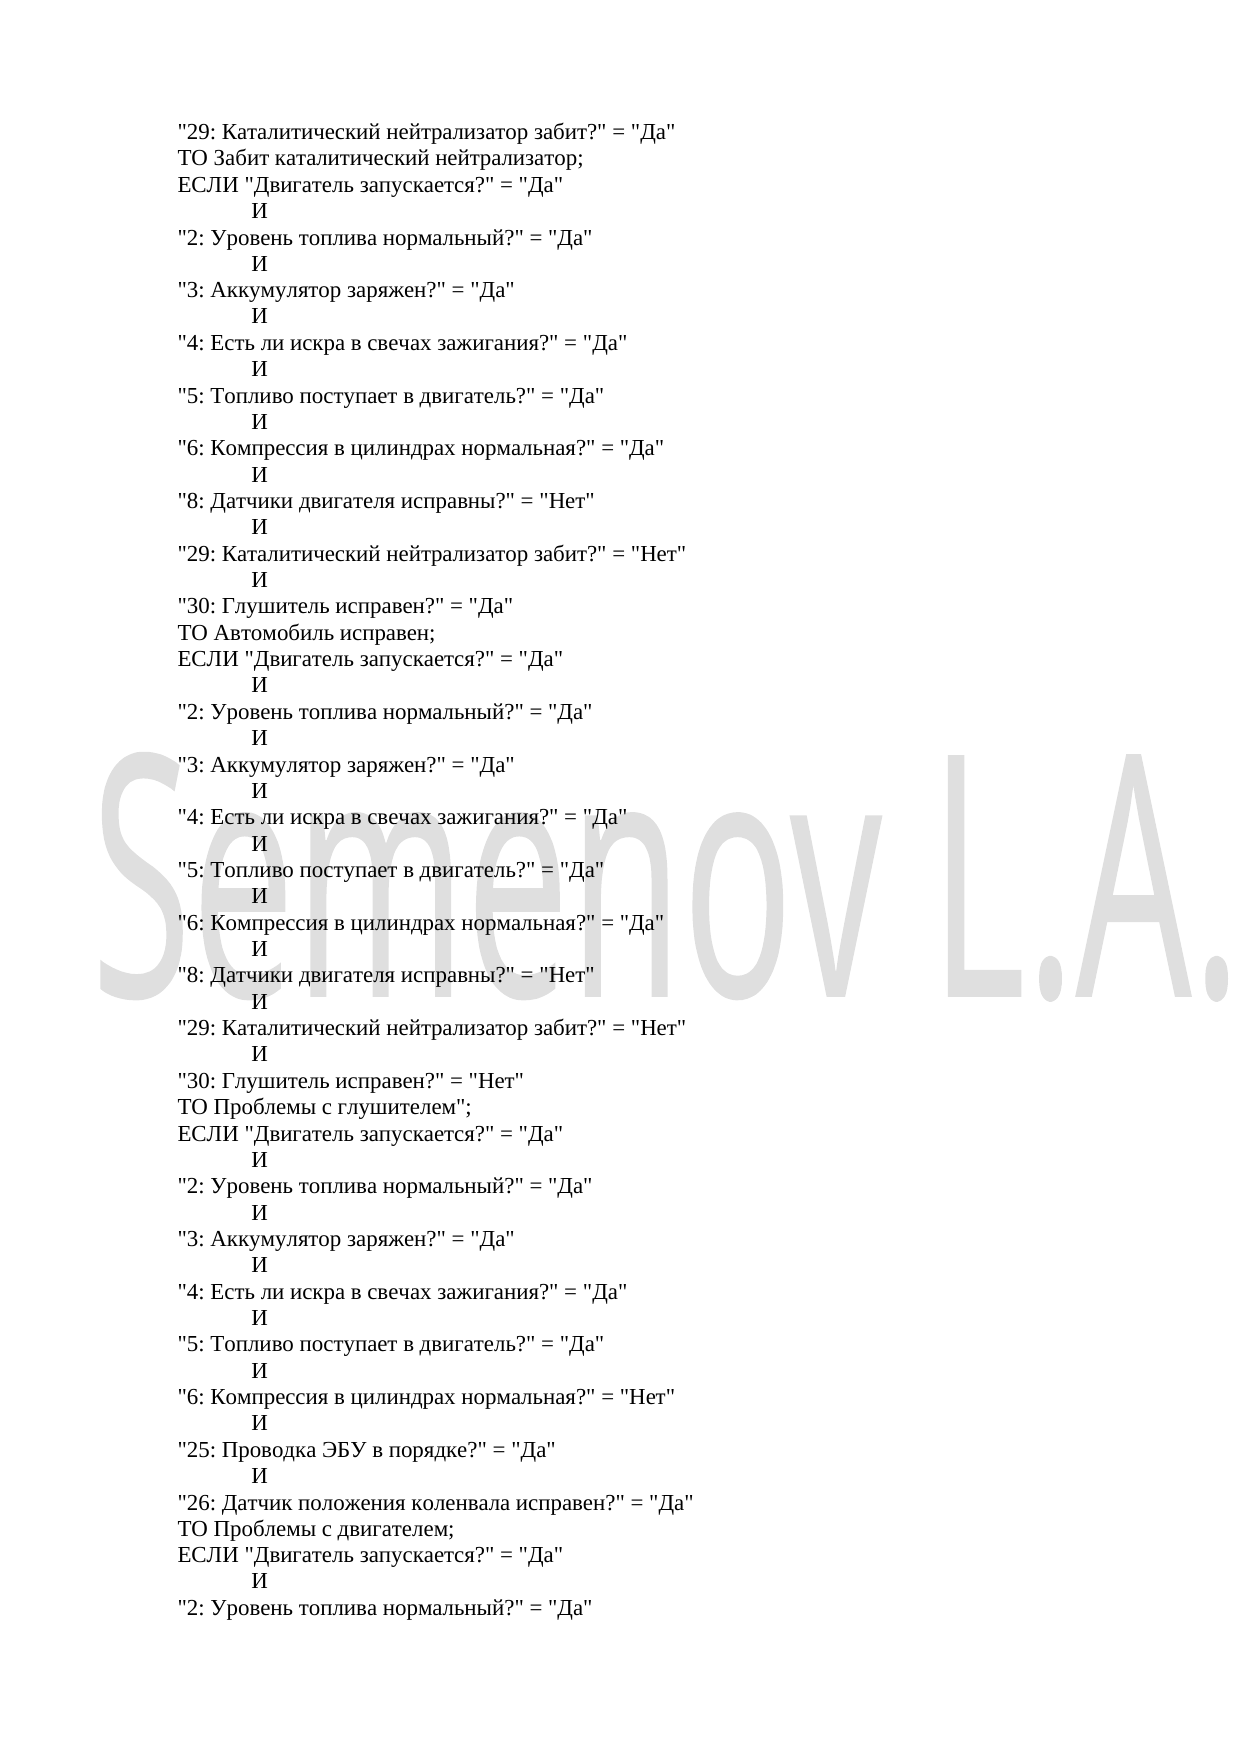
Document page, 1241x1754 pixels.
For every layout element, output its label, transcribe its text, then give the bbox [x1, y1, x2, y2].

text ЕСЛИ "Двигатель запускается?" = "Да" [177, 1541, 1152, 1568]
text ЕСЛИ "Двигатель запускается?" = "Да" [177, 645, 1152, 672]
text И [177, 830, 1152, 856]
text И [177, 197, 1152, 223]
text "4: Есть ли искра в свечах зажигания?" = "Да" [177, 1278, 1152, 1304]
text "5: Топливо поступает в двигатель?" = "Да" [177, 1330, 1152, 1357]
text "25: Проводка ЭБУ в порядке?" = "Да" [177, 1436, 1152, 1462]
text И [177, 408, 1152, 434]
text И [177, 1041, 1152, 1067]
text "30: Глушитель исправен?" = "Нет" [177, 1067, 1152, 1093]
text "4: Есть ли искра в свечах зажигания?" = "Да" [177, 803, 1152, 830]
text И [177, 1146, 1152, 1172]
text "4: Есть ли искра в свечах зажигания?" = "Да" [177, 329, 1152, 355]
text "29: Каталитический нейтрализатор забит?" = "Нет" [177, 540, 1152, 566]
text И [177, 461, 1152, 487]
text И [177, 777, 1152, 803]
text "8: Датчики двигателя исправны?" = "Нет" [177, 487, 1152, 513]
text "3: Аккумулятор заряжен?" = "Да" [177, 276, 1152, 303]
text "3: Аккумулятор заряжен?" = "Да" [177, 751, 1152, 777]
text ТО Проблемы с глушителем"; [177, 1093, 1152, 1119]
text ТО Автомобиль исправен; [177, 619, 1152, 645]
text И [177, 1199, 1152, 1225]
text "26: Датчик положения коленвала исправен?" = "Да" [177, 1488, 1152, 1515]
text ЕСЛИ "Двигатель запускается?" = "Да" [177, 1119, 1152, 1146]
text И [177, 988, 1152, 1014]
text И [177, 250, 1152, 276]
text "3: Аккумулятор заряжен?" = "Да" [177, 1225, 1152, 1251]
text ТО Забит каталитический нейтрализатор; [177, 144, 1152, 171]
text "6: Компрессия в цилиндрах нормальная?" = "Нет" [177, 1383, 1152, 1409]
text "29: Каталитический нейтрализатор забит?" = "Нет" [177, 1014, 1152, 1041]
text ТО Проблемы с двигателем; [177, 1515, 1152, 1541]
text "6: Компрессия в цилиндрах нормальная?" = "Да" [177, 434, 1152, 461]
text "5: Топливо поступает в двигатель?" = "Да" [177, 856, 1152, 882]
text "5: Топливо поступает в двигатель?" = "Да" [177, 382, 1152, 408]
text "30: Глушитель исправен?" = "Да" [177, 592, 1152, 619]
text И [177, 1409, 1152, 1436]
text ЕСЛИ "Двигатель запускается?" = "Да" [177, 171, 1152, 197]
text И [177, 672, 1152, 698]
text "2: Уровень топлива нормальный?" = "Да" [177, 223, 1152, 250]
text И [177, 355, 1152, 382]
text И [177, 1568, 1152, 1594]
text "2: Уровень топлива нормальный?" = "Да" [177, 698, 1152, 724]
text И [177, 935, 1152, 961]
text И [177, 1251, 1152, 1278]
text "2: Уровень топлива нормальный?" = "Да" [177, 1172, 1152, 1199]
text "2: Уровень топлива нормальный?" = "Да" [177, 1594, 1152, 1620]
text "8: Датчики двигателя исправны?" = "Нет" [177, 961, 1152, 988]
text И [177, 724, 1152, 751]
text И [177, 566, 1152, 592]
text И [177, 1304, 1152, 1330]
text И [177, 303, 1152, 329]
text И [177, 1357, 1152, 1383]
text "29: Каталитический нейтрализатор забит?" = "Да" [177, 118, 1152, 144]
text И [177, 882, 1152, 909]
text И [177, 513, 1152, 540]
text "6: Компрессия в цилиндрах нормальная?" = "Да" [177, 909, 1152, 935]
text И [177, 1462, 1152, 1488]
